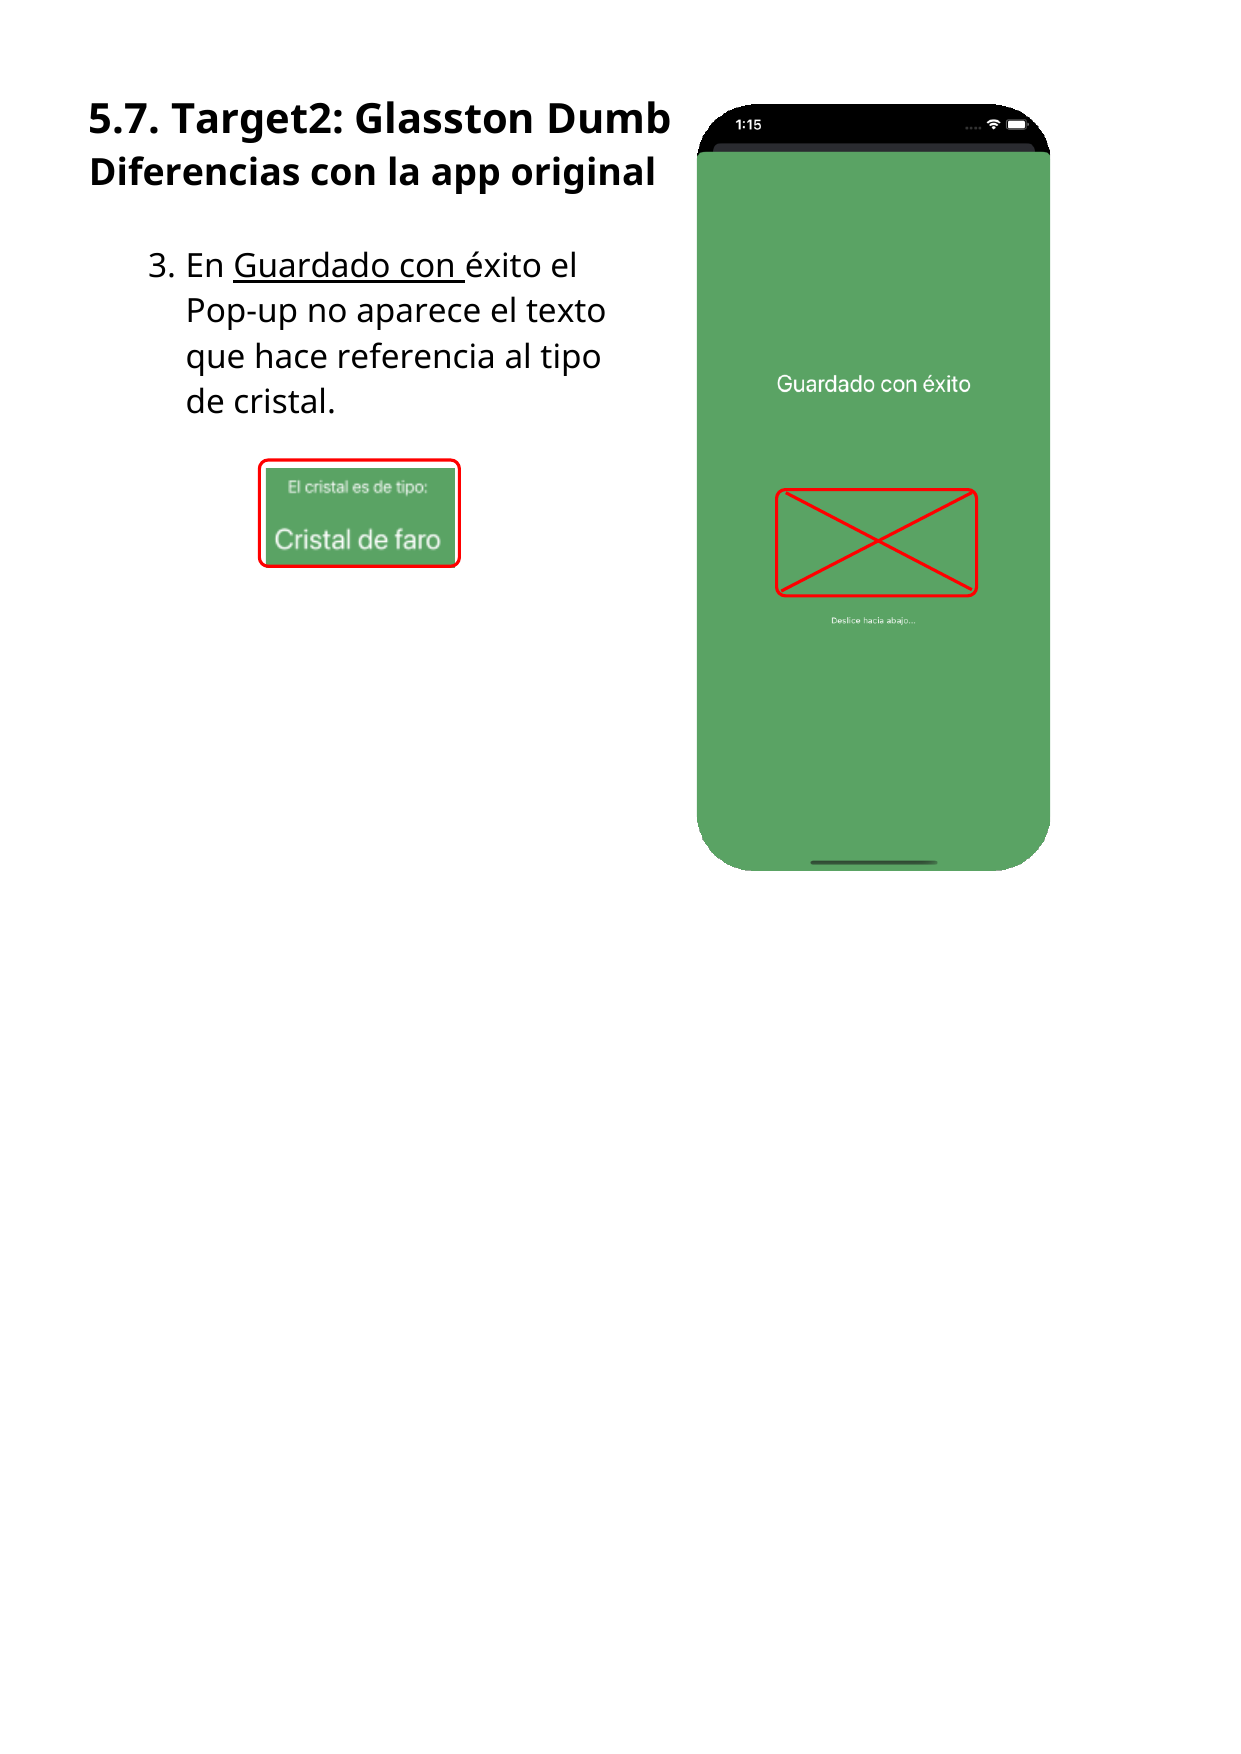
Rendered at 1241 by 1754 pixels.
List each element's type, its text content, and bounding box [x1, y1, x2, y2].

picture [265, 468, 455, 564]
text 5.7. Target2: Glasston Dumb [89, 89, 709, 145]
text Diferencias con la app original [89, 145, 696, 196]
list En Guardado con éxito el Pop-up no aparece el texto que hace referencia al tipo de cristal. [148, 242, 635, 423]
picture [696, 104, 1050, 871]
